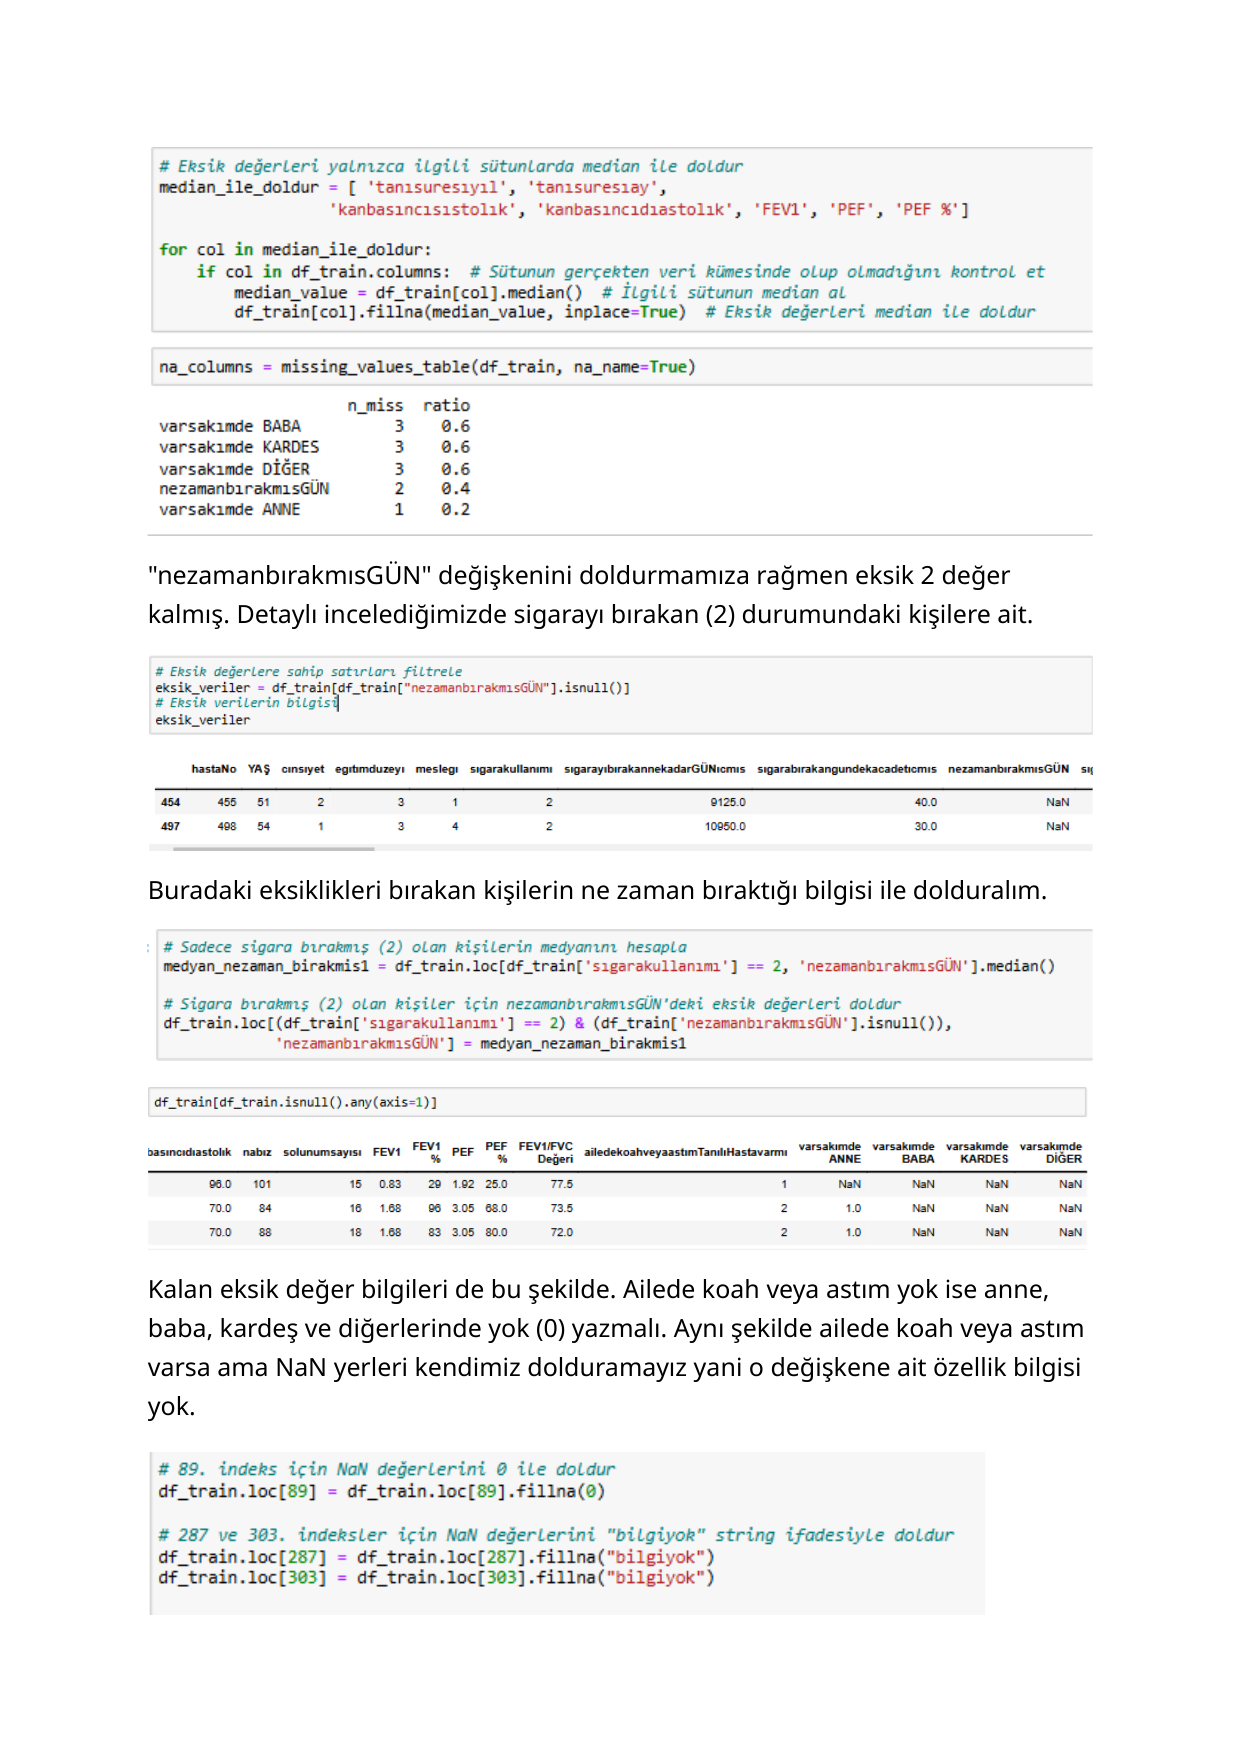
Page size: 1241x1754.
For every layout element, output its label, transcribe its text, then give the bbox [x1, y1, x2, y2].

picture [147, 147, 1093, 536]
text Kalan eksik değer bilgileri de bu şekilde. Ailede koah veya astım yok ise anne, baba, kardeş ve diğerlerinde yok (0) yazmalı. Aynı şekilde ailede koah veya astım varsa ama NaN yerleri kendimiz dolduramayız yani o değişkene ait özellik bilgisi yok. [148, 1272, 1093, 1423]
text Buradaki eksiklikleri bırakan kişilerin ne zaman bıraktığı bilgisi ile dolduralım. [148, 873, 1093, 907]
picture [147, 1452, 986, 1615]
picture [147, 1086, 1093, 1250]
picture [147, 652, 1093, 851]
picture [147, 928, 1093, 1065]
text "nezamanbırakmısGÜN" değişkenini doldurmamıza rağmen eksik 2 değer kalmış. Detaylı incelediğimizde sigarayı bırakan (2) durumundaki kişilere ait. [148, 557, 1093, 631]
